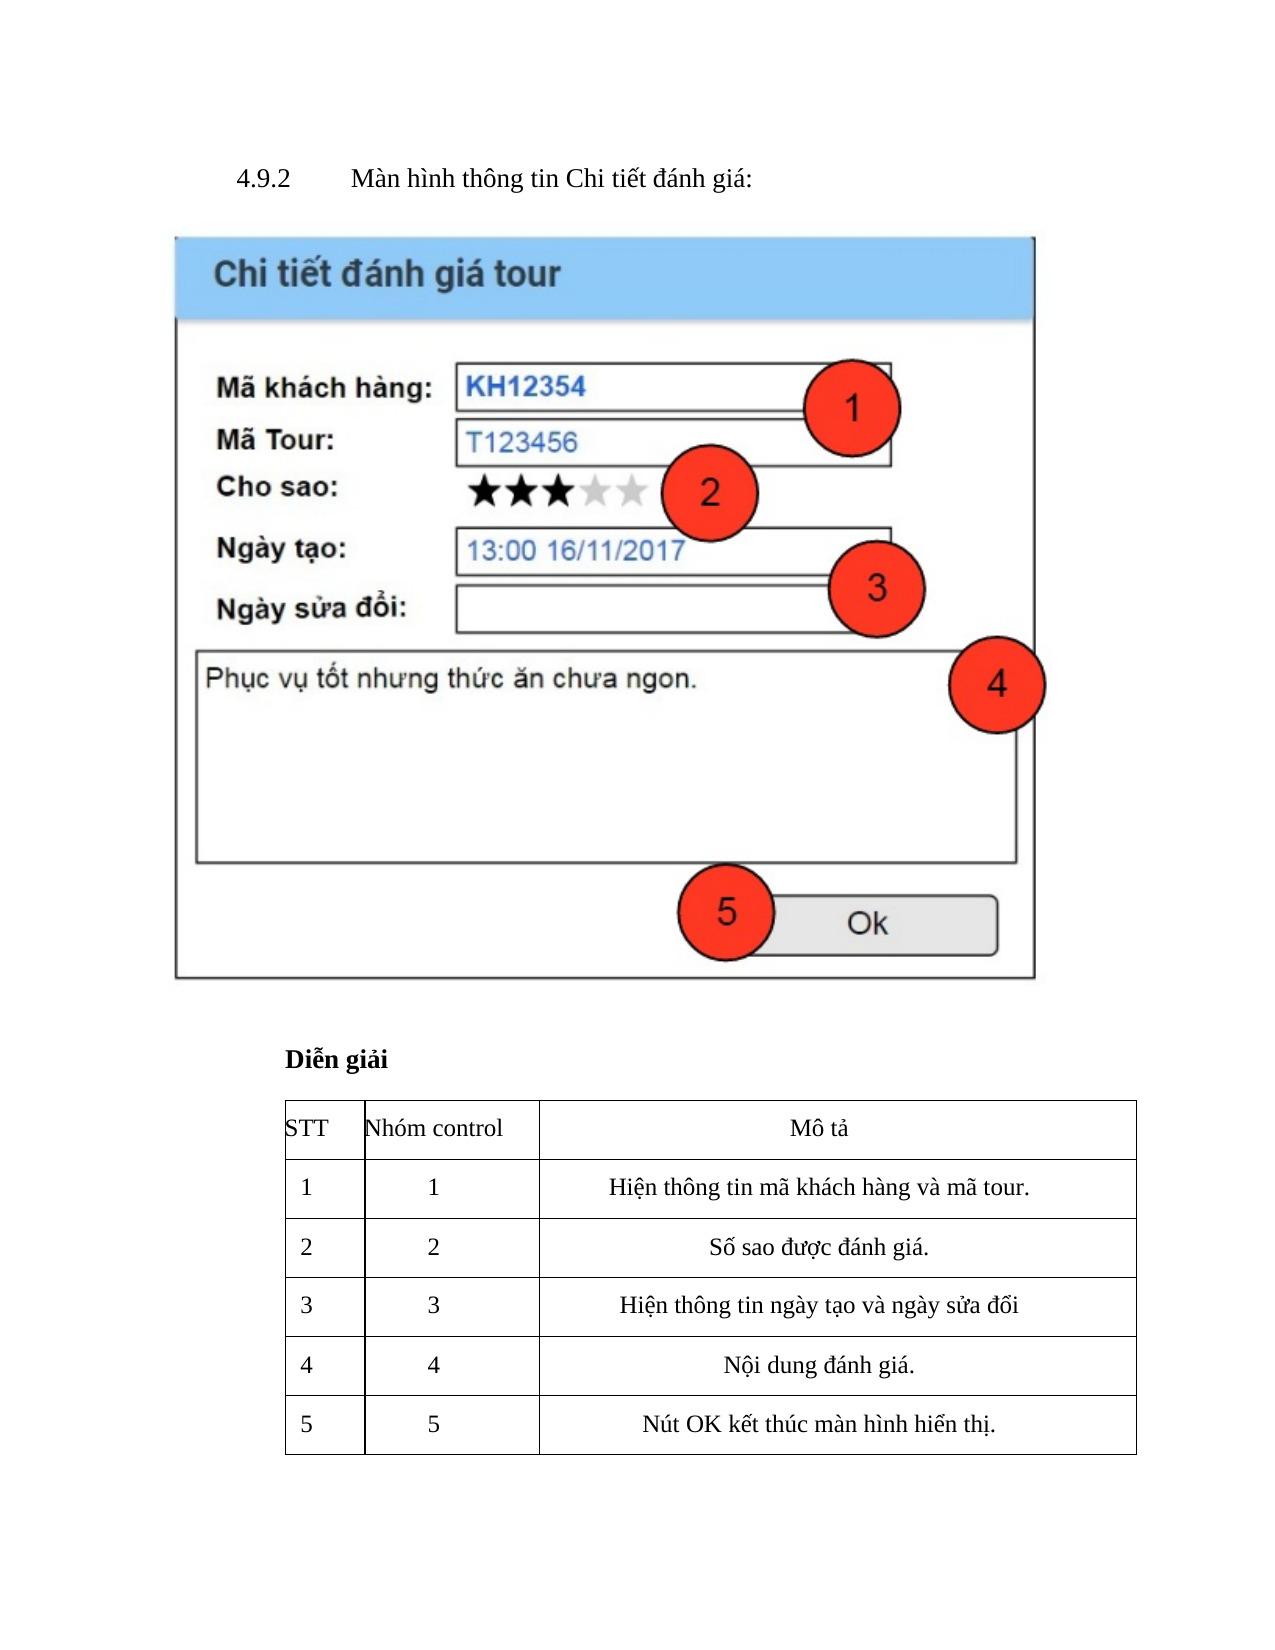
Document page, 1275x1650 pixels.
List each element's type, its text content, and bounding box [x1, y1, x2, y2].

table_cell 1 [366, 1160, 539, 1218]
table_cell Nút OK kết thúc màn hình hiển thị. [540, 1396, 1136, 1454]
table_cell 1 [286, 1160, 364, 1218]
table_header Mô tả [540, 1101, 1136, 1159]
table_cell Hiện thông tin ngày tạo và ngày sửa đổi [540, 1278, 1136, 1336]
picture [150, 219, 1061, 1018]
table_cell Nội dung đánh giá. [540, 1337, 1136, 1395]
table_cell 4 [286, 1337, 364, 1395]
table_cell 2 [366, 1219, 539, 1277]
table_cell 5 [366, 1396, 539, 1454]
table_cell 3 [286, 1278, 364, 1336]
table_cell Hiện thông tin mã khách hàng và mã tour. [540, 1160, 1136, 1218]
table_header Nhóm control [366, 1101, 539, 1159]
table_cell 5 [286, 1396, 364, 1454]
table_header STT [286, 1101, 364, 1159]
table_cell Số sao được đánh giá. [540, 1219, 1136, 1277]
list Diễn giải [285, 1043, 1125, 1074]
table_cell 3 [366, 1278, 539, 1336]
table_cell 2 [286, 1219, 364, 1277]
table_cell 4 [366, 1337, 539, 1395]
list Màn hình thông tin Chi tiết đánh giá: [291, 162, 1125, 194]
